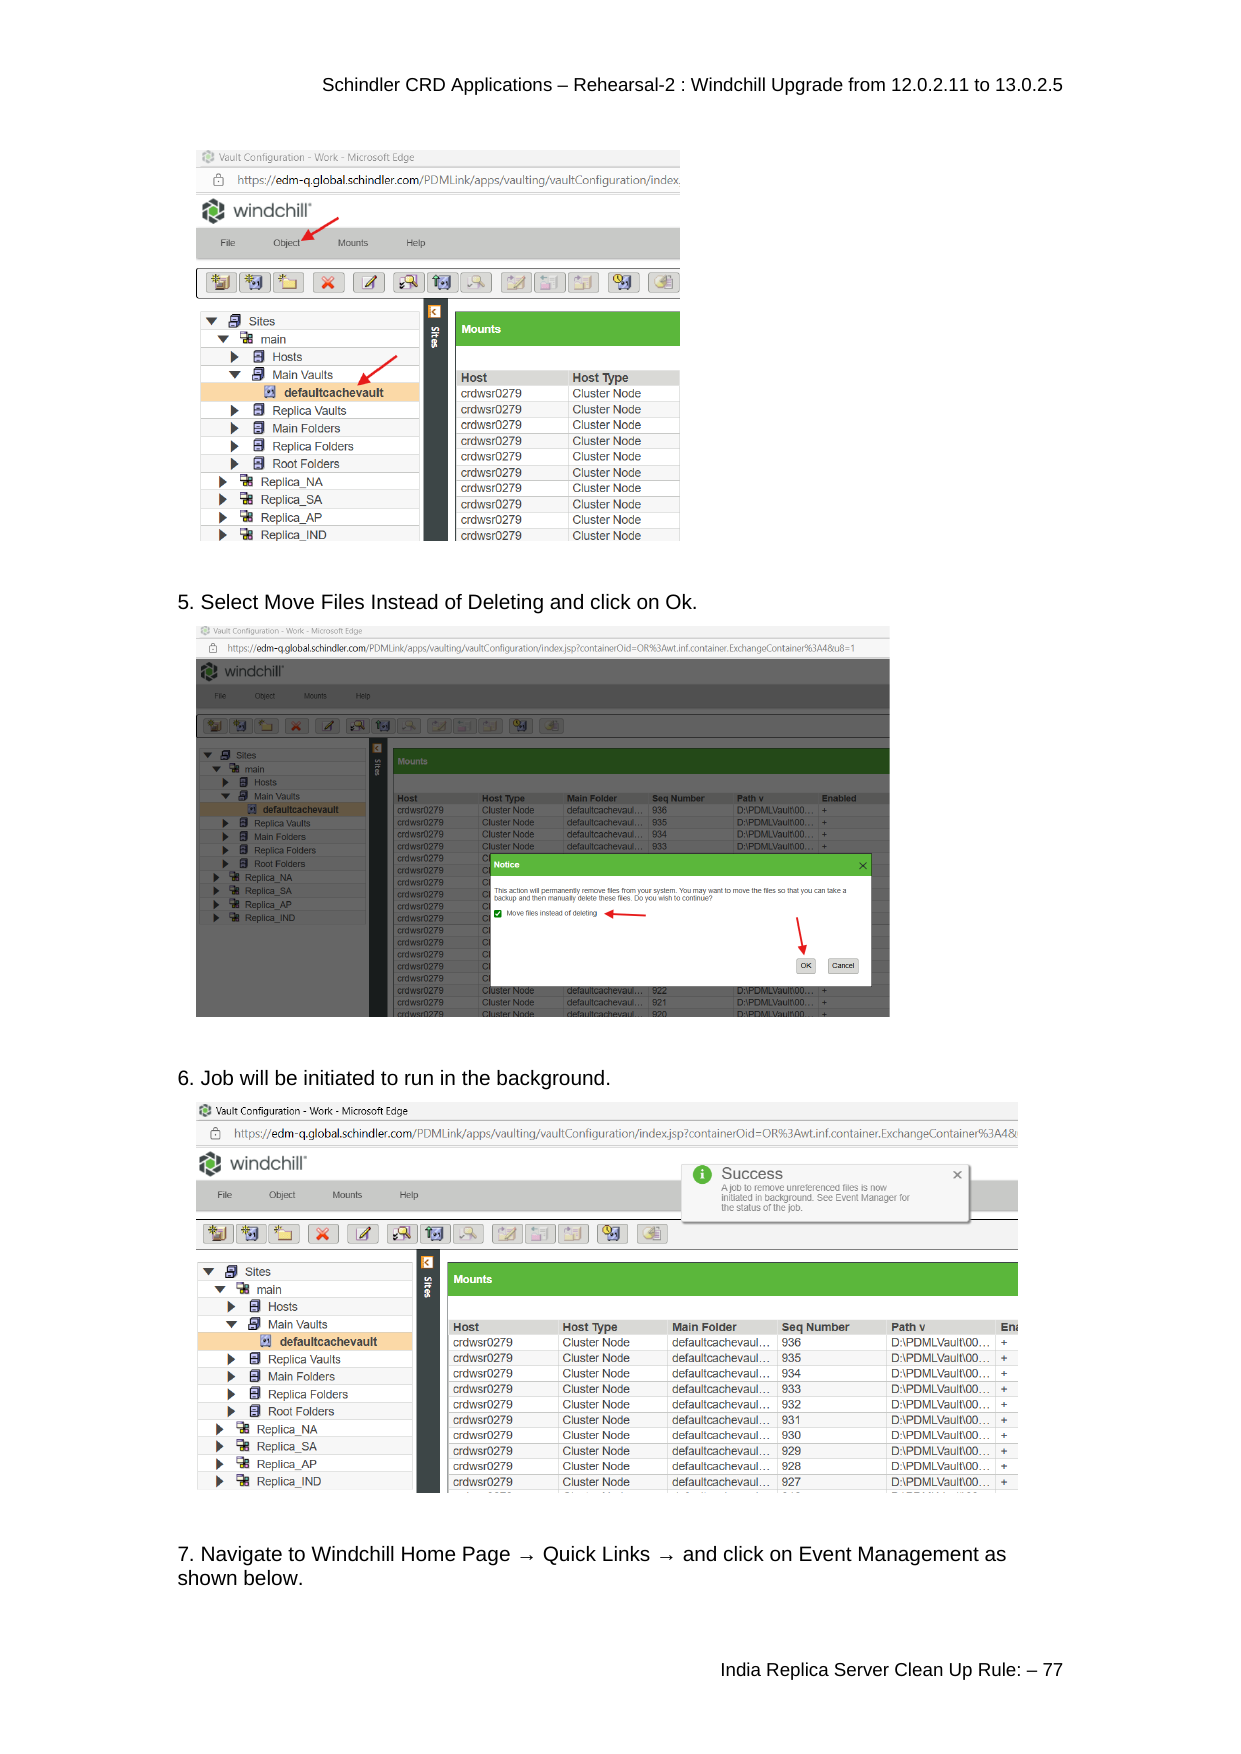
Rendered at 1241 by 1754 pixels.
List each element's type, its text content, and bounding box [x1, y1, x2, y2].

text 7. Navigate to Windchill Home Page → Quick Links → and click on Event Management as shown below. [177, 1542, 1063, 1589]
picture [196, 1102, 1018, 1493]
text 6. Job will be initiated to run in the background. [177, 1066, 1063, 1089]
text 5. Select Move Files Instead of Deleting and click on Ok. [177, 589, 1063, 613]
picture [196, 626, 890, 1017]
picture [196, 150, 680, 541]
